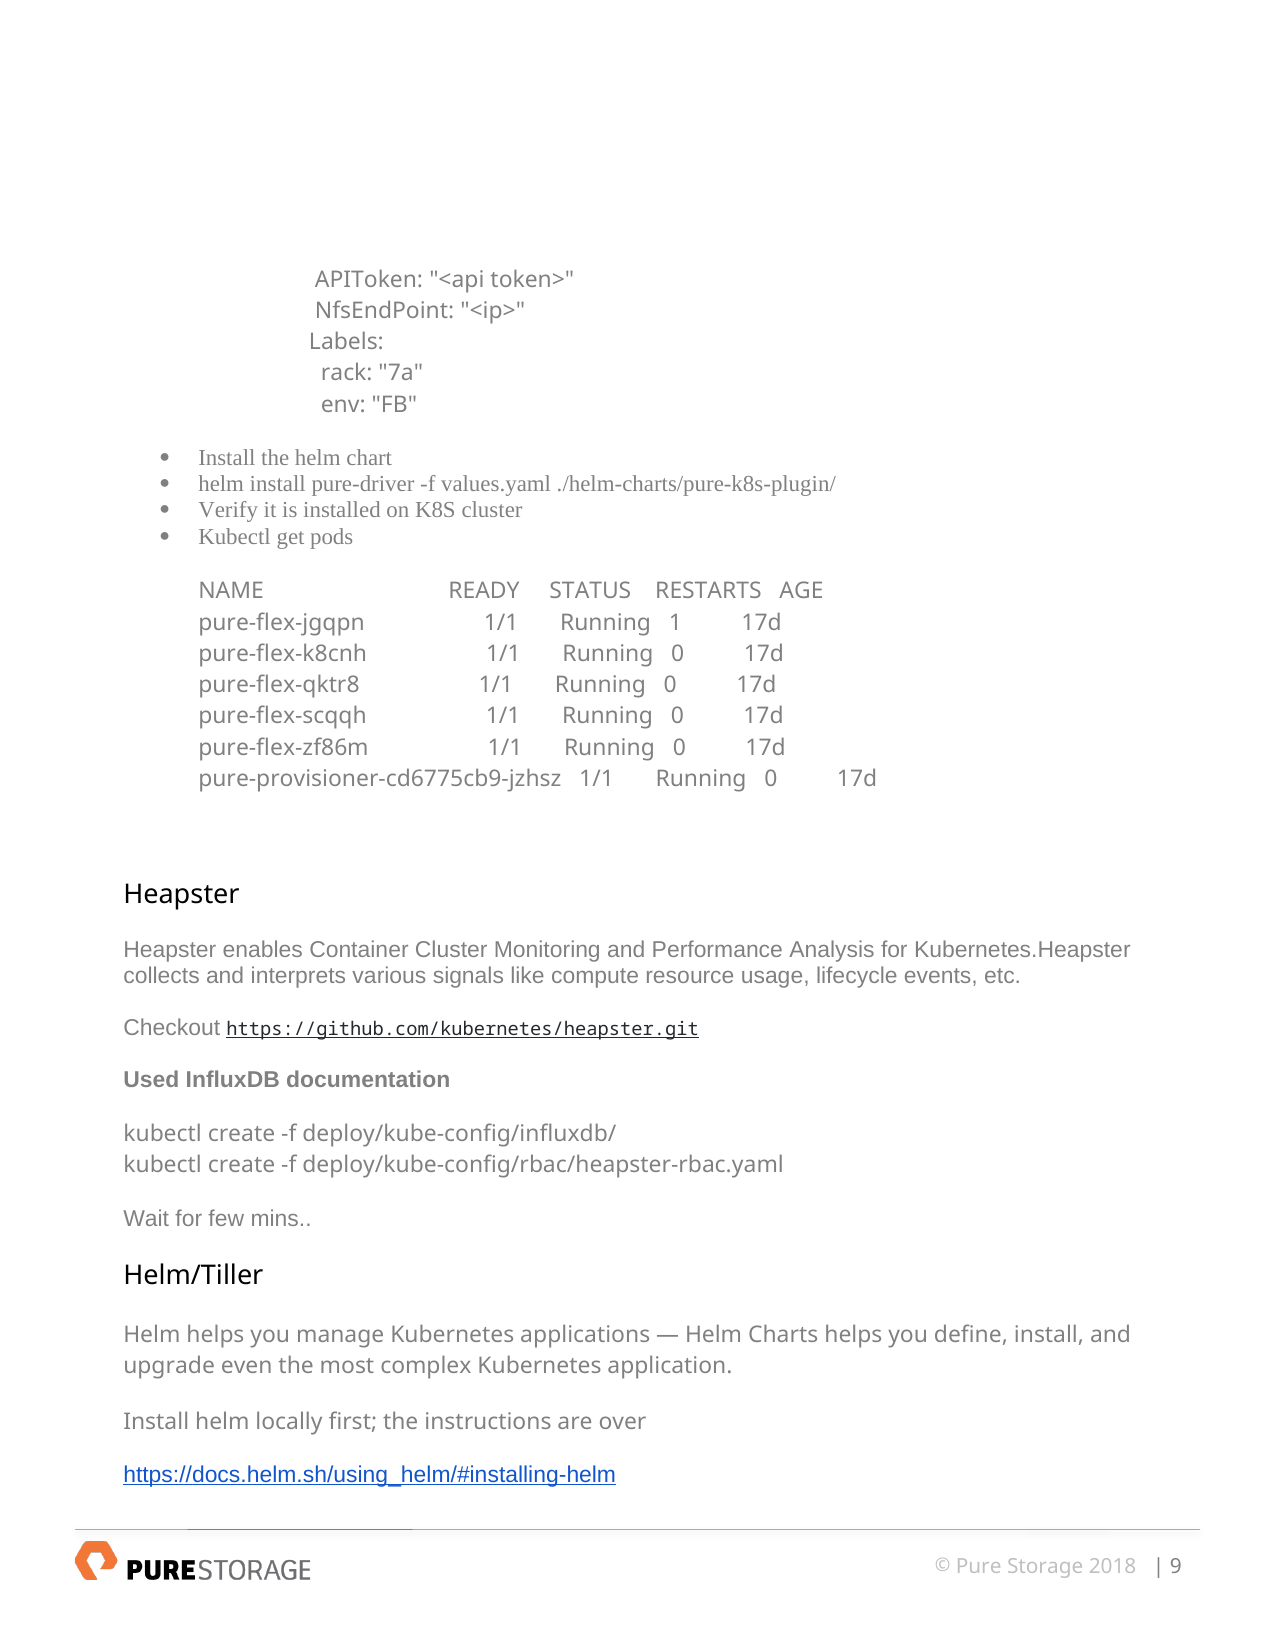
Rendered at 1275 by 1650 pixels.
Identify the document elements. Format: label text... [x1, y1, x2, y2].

text NfsEndPoint: "<ip>" [273, 294, 1181, 325]
text Wait for few mins.. [123, 1204, 1181, 1231]
text Helm helps you manage Kubernetes applications — Helm Charts helps you define, install, and upgrade even the most complex Kubernetes application. [123, 1318, 1181, 1380]
text env: "FB" [273, 387, 1181, 419]
text Used InfluxDB documentation [123, 1066, 1181, 1092]
list Install the helm chart [161, 444, 1181, 470]
text pure-flex-qktr8 1/1 Running 0 17d [198, 668, 1181, 699]
list Kubectl get pods [161, 523, 1181, 549]
subtitle Heapster [123, 874, 1181, 911]
text pure-provisioner-cd6775cb9-jzhsz 1/1 Running 0 17d [198, 762, 1181, 793]
text kubectl create -f deploy/kube-config/influxdb/ kubectl create -f deploy/kube-config/rbac/heapster-rbac.yaml [123, 1117, 1181, 1179]
text https://docs.helm.sh/using_helm/#installing-helm [123, 1461, 1181, 1488]
text pure-flex-k8cnh 1/1 Running 0 17d [198, 637, 1181, 668]
text Install helm locally first; the instructions are over [123, 1405, 1181, 1436]
text rack: "7a" [273, 356, 1181, 387]
list helm install pure-driver -f values.yaml ./helm-charts/pure-k8s-plugin/ [161, 470, 1181, 496]
text Checkout https://github.com/kubernetes/heapster.git [123, 1014, 1181, 1041]
text Labels: [273, 325, 1181, 356]
list Verify it is installed on K8S cluster [161, 496, 1181, 523]
text pure-flex-scqqh 1/1 Running 0 17d [198, 699, 1181, 730]
picture [74, 1541, 311, 1580]
text Heapster enables Container Cluster Monitoring and Performance Analysis for Kubernetes.Heapster collects and interprets various signals like compute resource usage, lifecycle events, etc. [123, 936, 1181, 989]
text pure-flex-jgqpn 1/1 Running 1 17d [198, 605, 1181, 637]
text pure-flex-zf86m 1/1 Running 0 17d [198, 730, 1181, 762]
text APIToken: "<api token>" [273, 262, 1181, 294]
subtitle Helm/Tiller [123, 1256, 1181, 1293]
text NAME READY STATUS RESTARTS AGE [198, 574, 1181, 605]
